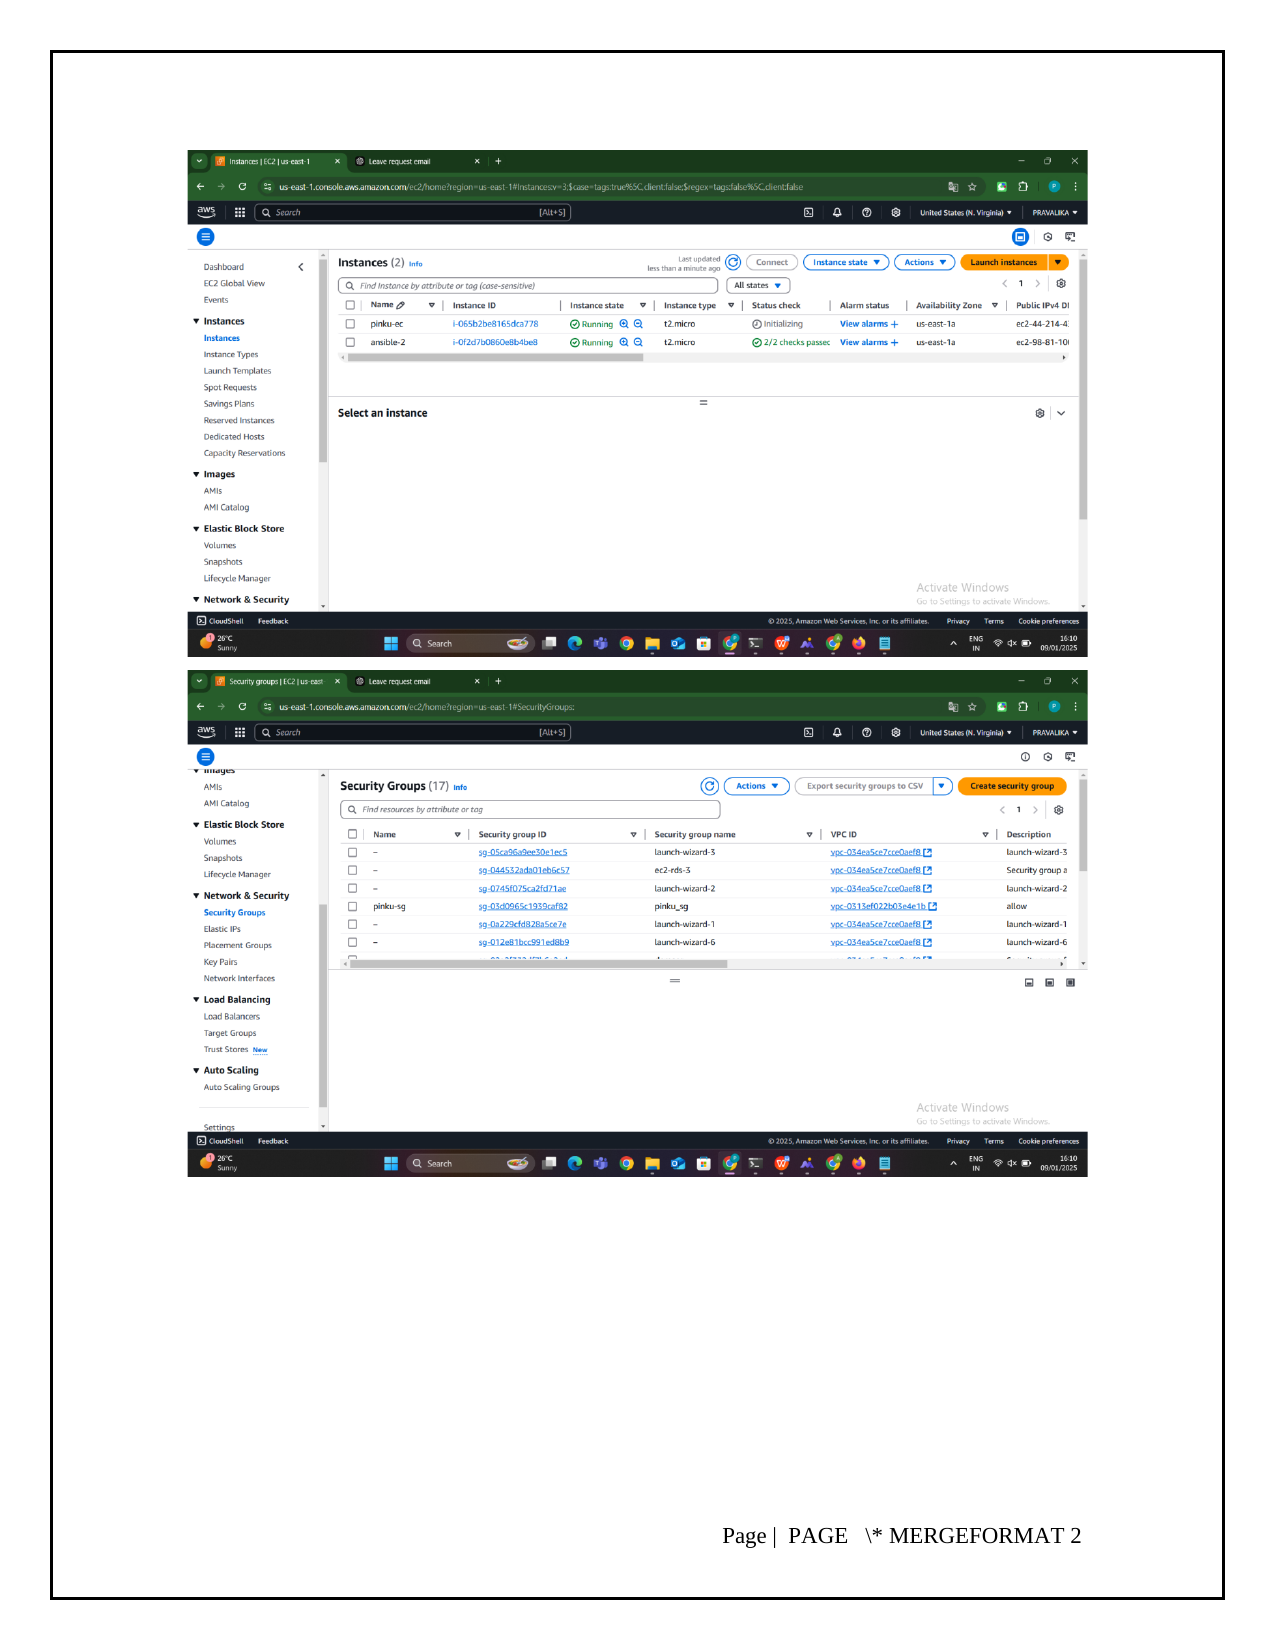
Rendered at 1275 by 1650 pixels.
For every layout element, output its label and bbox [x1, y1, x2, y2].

picture [187, 150, 1088, 657]
picture [187, 670, 1088, 1177]
